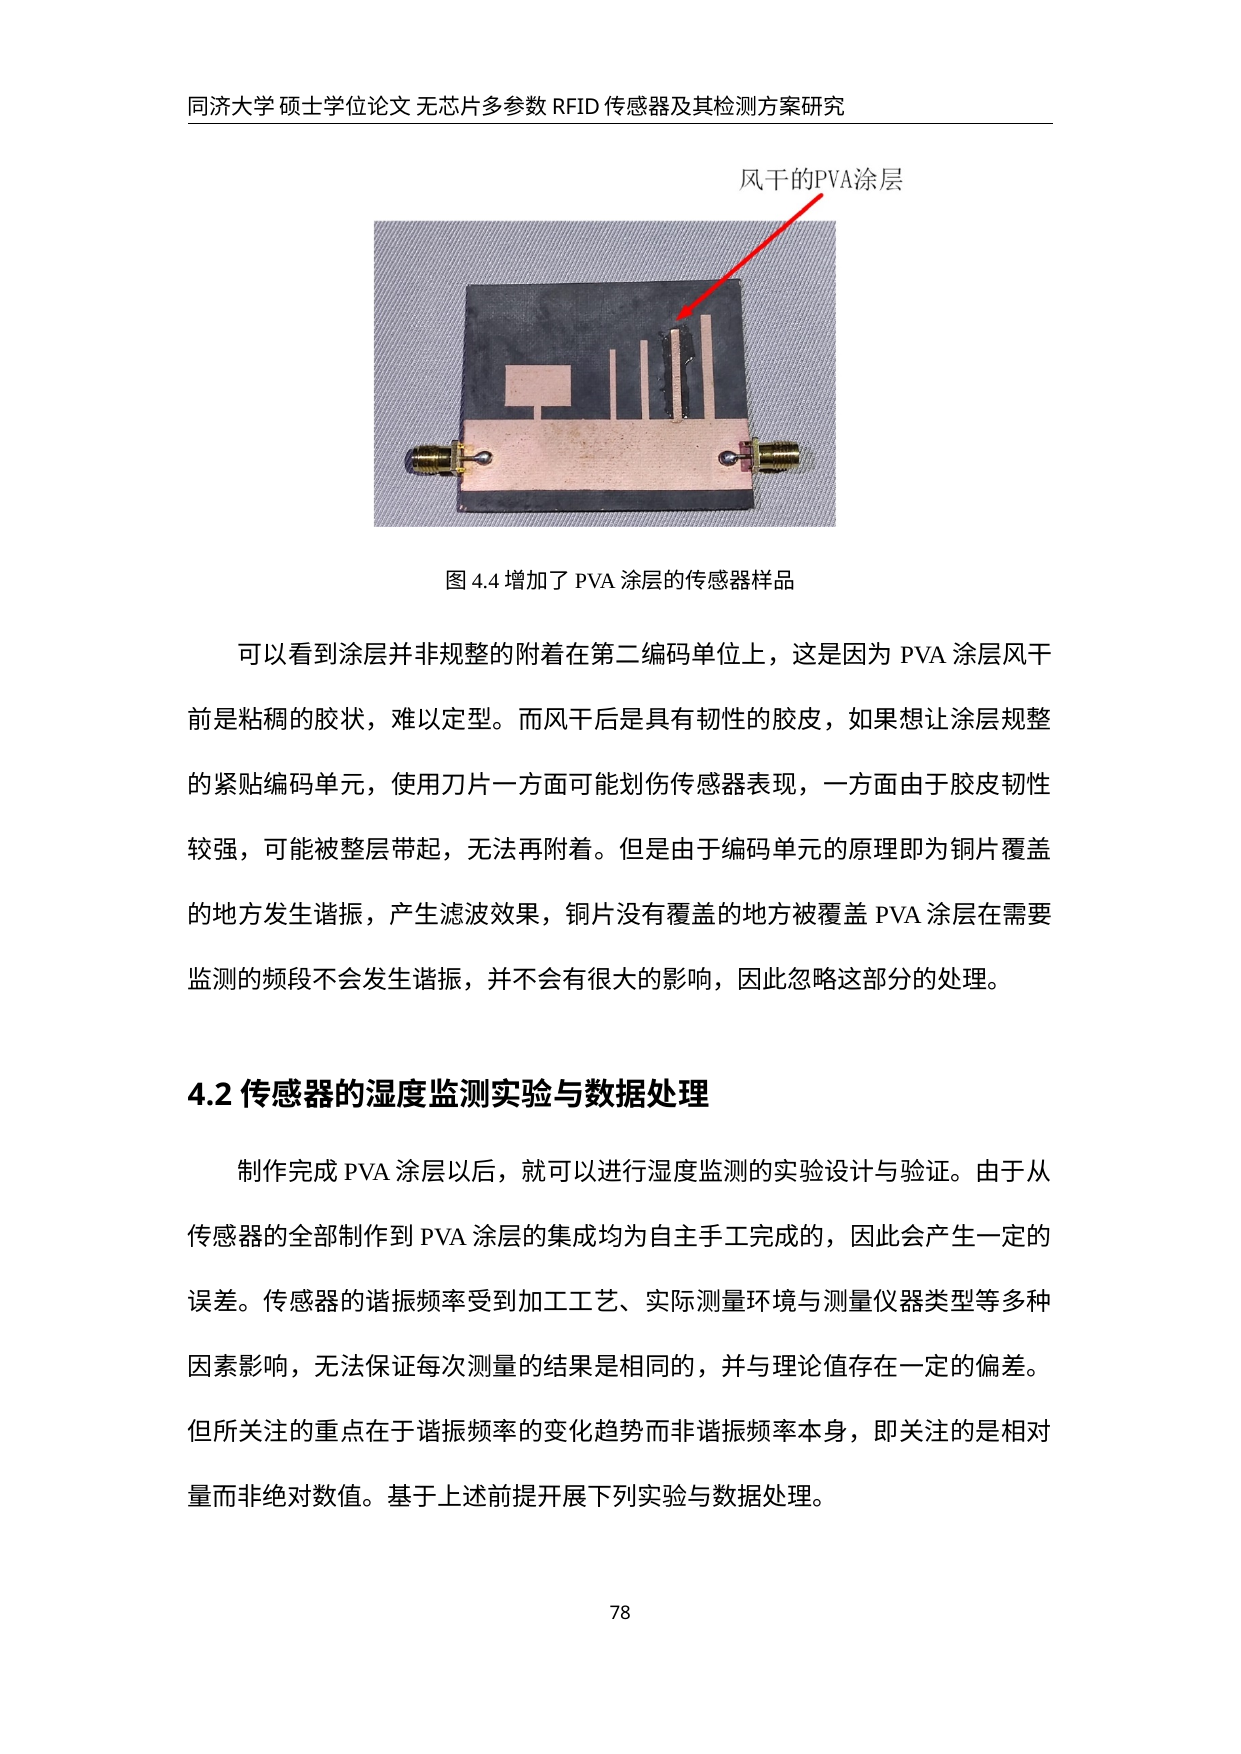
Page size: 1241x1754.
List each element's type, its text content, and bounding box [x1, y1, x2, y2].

text 可以看到涂层并非规整的附着在第二编码单位上，这是因为PVA涂层风干前是粘稠的胶状，难以定型。而风干后是具有韧性的胶皮，如果想让涂层规整的紧贴编码单元，使用刀片一方面可能划伤传感器表现，一方面由于胶皮韧性较强，可能被整层带起，无法再附着。但是由于编码单元的原理即为铜片覆盖的地方发生谐振，产生滤波效果，铜片没有覆盖的地方被覆盖PVA涂层在需要监测的频段不会发生谐振，并不会有很大的影响，因此忽略这部分的处理。 [187, 620, 1053, 1010]
text 制作完成PVA涂层以后，就可以进行湿度监测的实验设计与验证。由于从传感器的全部制作到PVA涂层的集成均为自主手工完成的，因此会产生一定的误差。传感器的谐振频率受到加工工艺、实际测量环境与测量仪器类型等多种因素影响，无法保证每次测量的结果是相同的，并与理论值存在一定的偏差。但所关注的重点在于谐振频率的变化趋势而非谐振频率本身，即关注的是相对量而非绝对数值。基于上述前提开展下列实验与数据处理。 [187, 1137, 1053, 1527]
text 图4.4 增加了PVA涂层的传感器样品 [187, 562, 1053, 595]
subtitle 4.2 传感器的湿度监测实验与数据处理 [187, 1060, 1053, 1125]
picture [373, 159, 917, 527]
